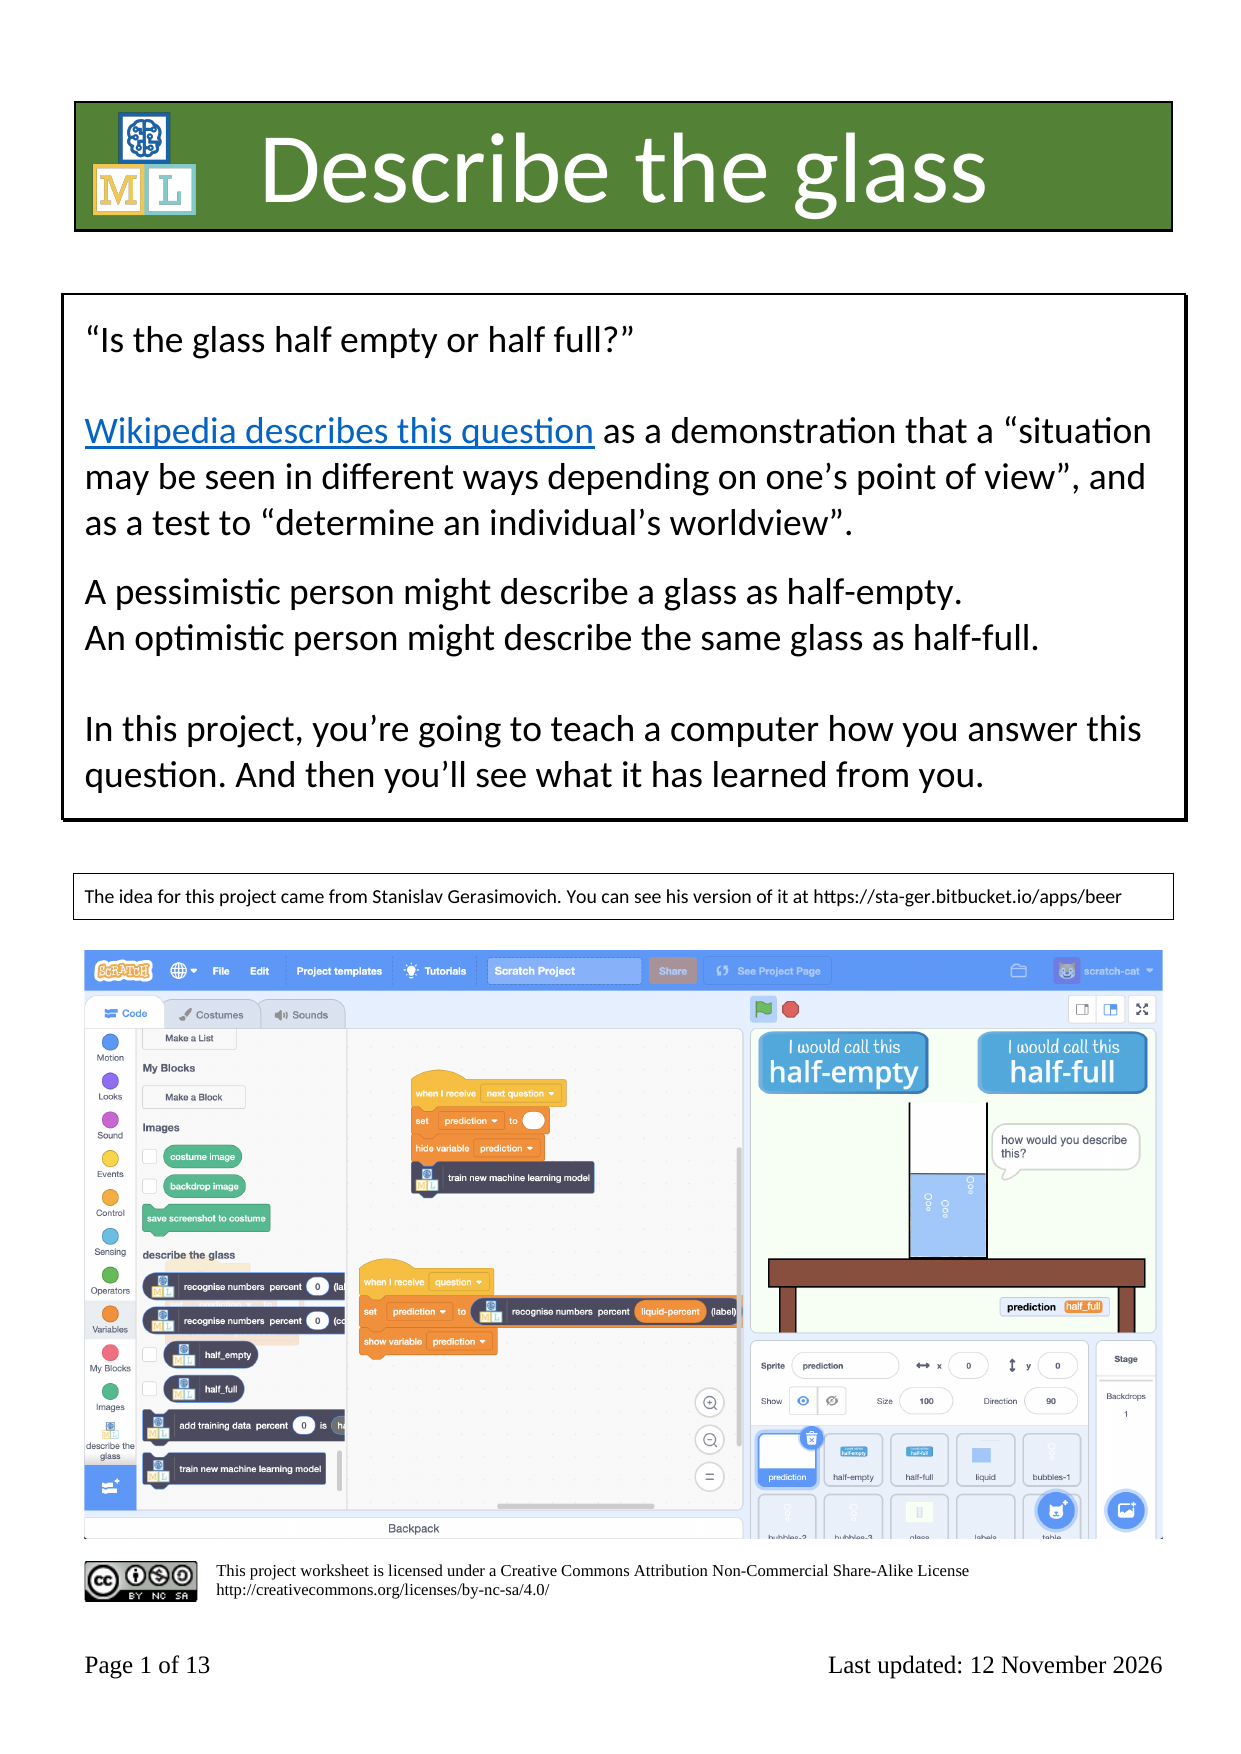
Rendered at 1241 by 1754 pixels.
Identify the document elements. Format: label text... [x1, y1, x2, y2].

text This project worksheet is licensed under a Creative Commons Attribution Non-Commercial Share-Alike License [198, 1561, 1163, 1580]
text The idea for this project came from Stanislav Gerasimovich. You can see his version of it at https://sta-ger.bitbucket.io/apps/beer [74, 874, 1173, 919]
text A pessimistic person might describe a glass as half-empty. [84, 568, 1163, 613]
text “Is the glass half empty or half full?” [64, 295, 1184, 361]
picture [84, 950, 1163, 1539]
text http://creativecommons.org/licenses/by-nc-sa/4.0/ [198, 1580, 1163, 1599]
text Describe the glass [219, 103, 1171, 229]
text Wikipedia describes this question as a demonstration that a “situation may be seen in different ways depending on one’s point of view”, and as a test to “determine an individual’s worldview”. [84, 407, 1163, 545]
text In this project, you’re going to teach a computer how you answer this question. And then you’ll see what it has learned from you. [64, 682, 1184, 818]
text An optimistic person might describe the same glass as half-full. [84, 613, 1163, 659]
picture [84, 1561, 198, 1602]
picture [70, 88, 219, 237]
